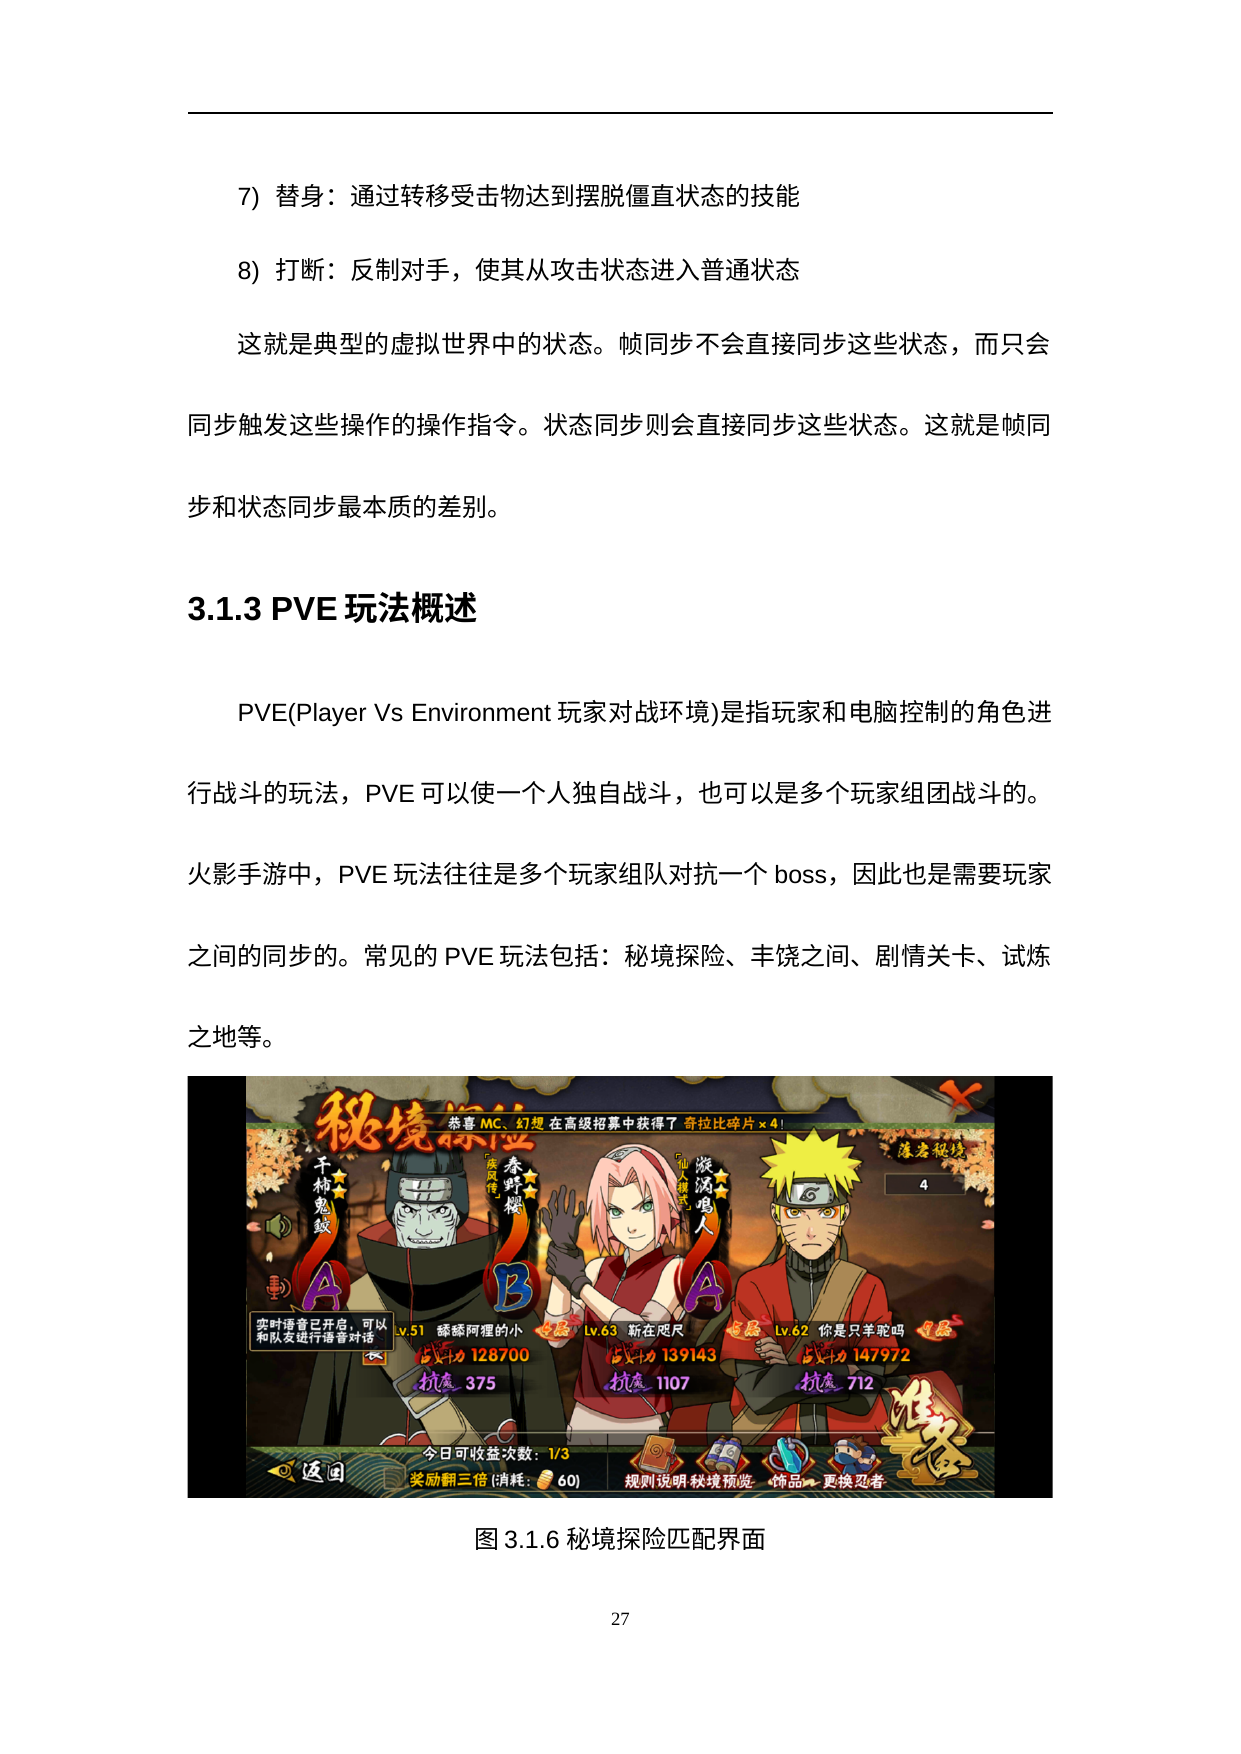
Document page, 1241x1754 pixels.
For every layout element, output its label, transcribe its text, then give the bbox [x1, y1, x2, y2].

list 替身：通过转移受击物达到摆脱僵直状态的技能 [237, 162, 1053, 227]
text PVE(Player Vs Environment玩家对战环境)是指玩家和电脑控制的角色进行战斗的玩法，PVE可以使一个人独自战斗，也可以是多个玩家组团战斗的。火影手游中，PVE玩法往往是多个玩家组队对抗一个boss，因此也是需要玩家之间的同步的。常见的PVE玩法包括：秘境探险、丰饶之间、剧情关卡、试炼之地等。 [187, 678, 1053, 1068]
text 3.1.3 PVE玩法概述 [187, 574, 1053, 639]
list 打断：反制对手，使其从攻击状态进入普通状态 [237, 236, 1053, 301]
text 图3.1.6 秘境探险匹配界面 [187, 1506, 1053, 1571]
text 这就是典型的虚拟世界中的状态。帧同步不会直接同步这些状态，而只会同步触发这些操作的操作指令。状态同步则会直接同步这些状态。这就是帧同步和状态同步最本质的差别。 [187, 310, 1053, 538]
picture [187, 1076, 1053, 1498]
